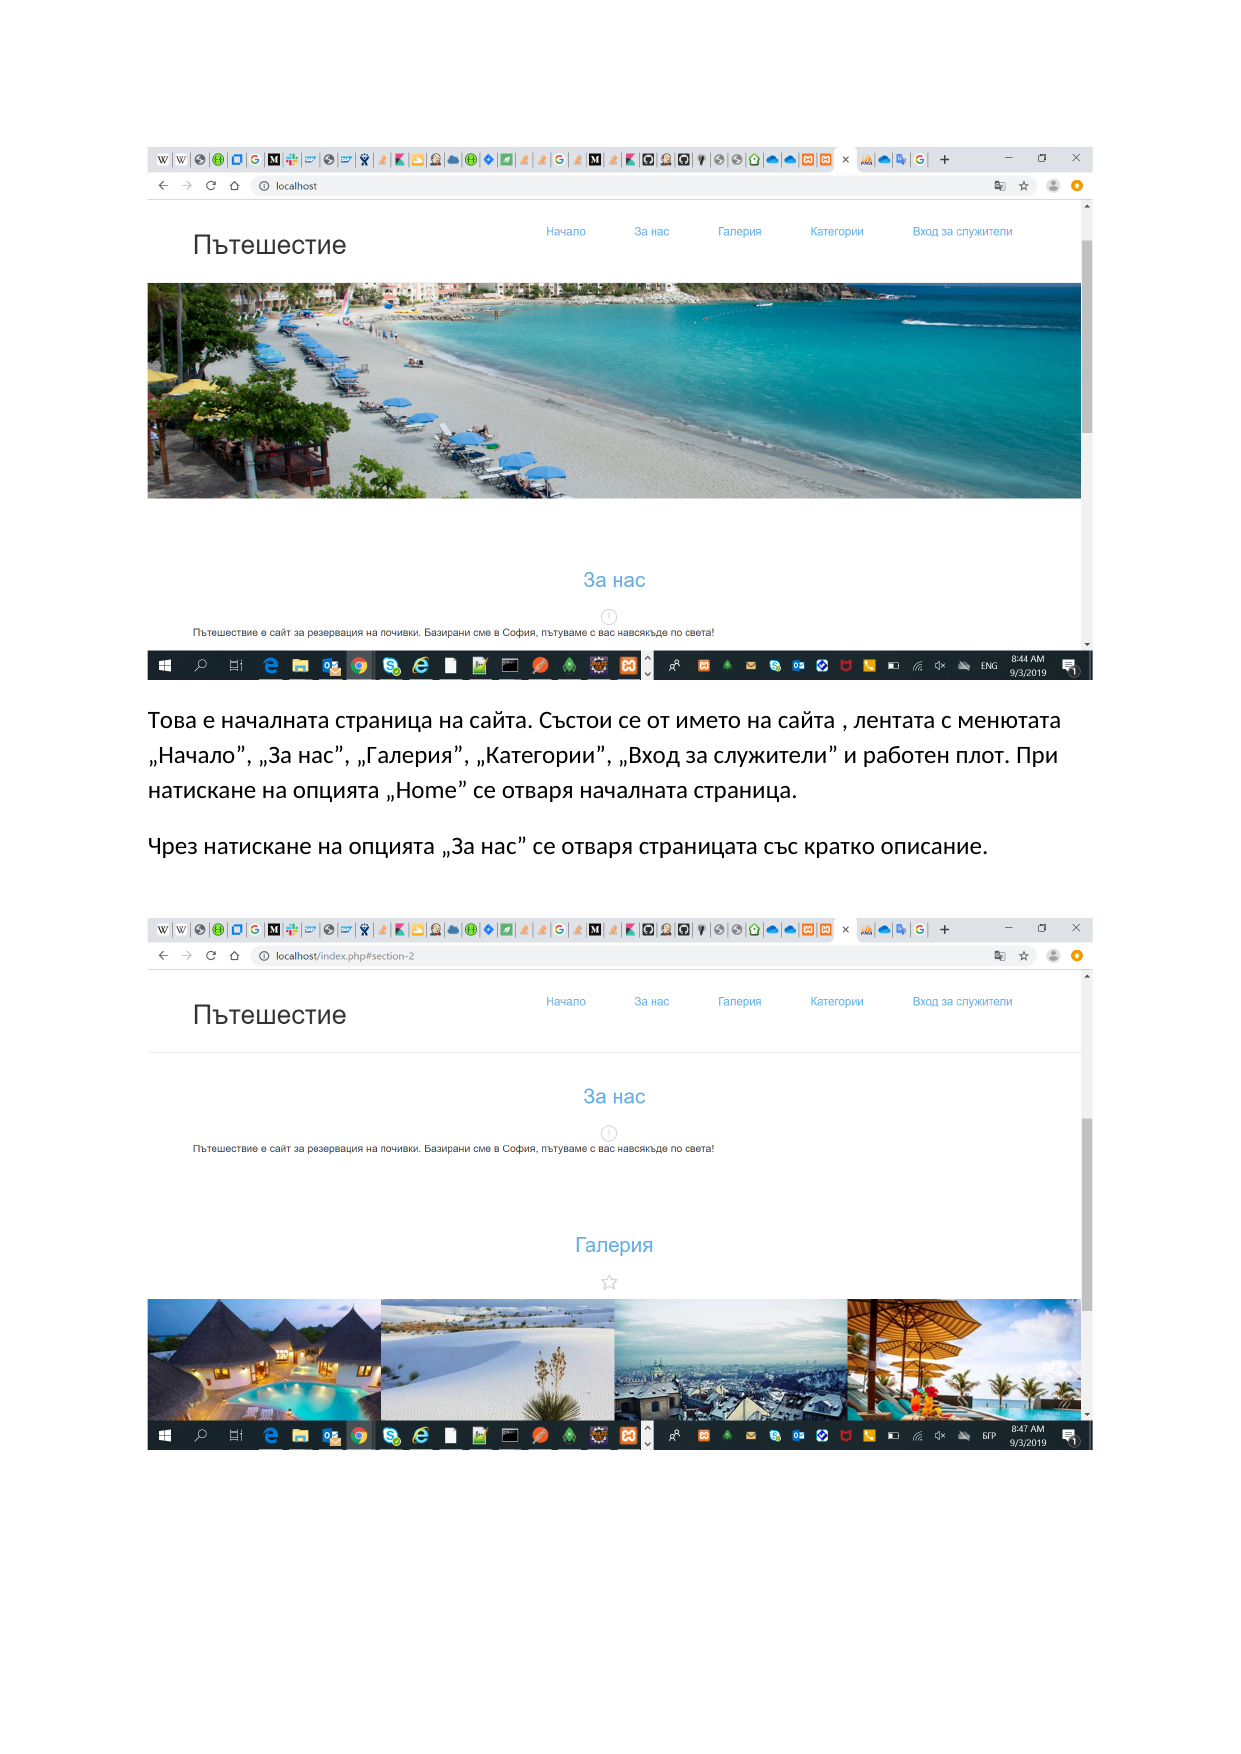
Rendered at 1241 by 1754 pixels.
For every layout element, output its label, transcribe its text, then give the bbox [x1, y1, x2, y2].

subtitle Чрез натискане на опцията „За нас” се отваря страницата със кратко описание. [148, 830, 1093, 861]
picture [147, 918, 1093, 1450]
subtitle Това е началната страница на сайта. Състои се от името на сайта , лентата с менютата „Начало”, „За нас”, „Галерия”, „Категории”, „Вход за служители” и работен плот. При натискане на опцията „Home” се отваря началната страница. [148, 704, 1093, 805]
picture [147, 147, 1093, 680]
